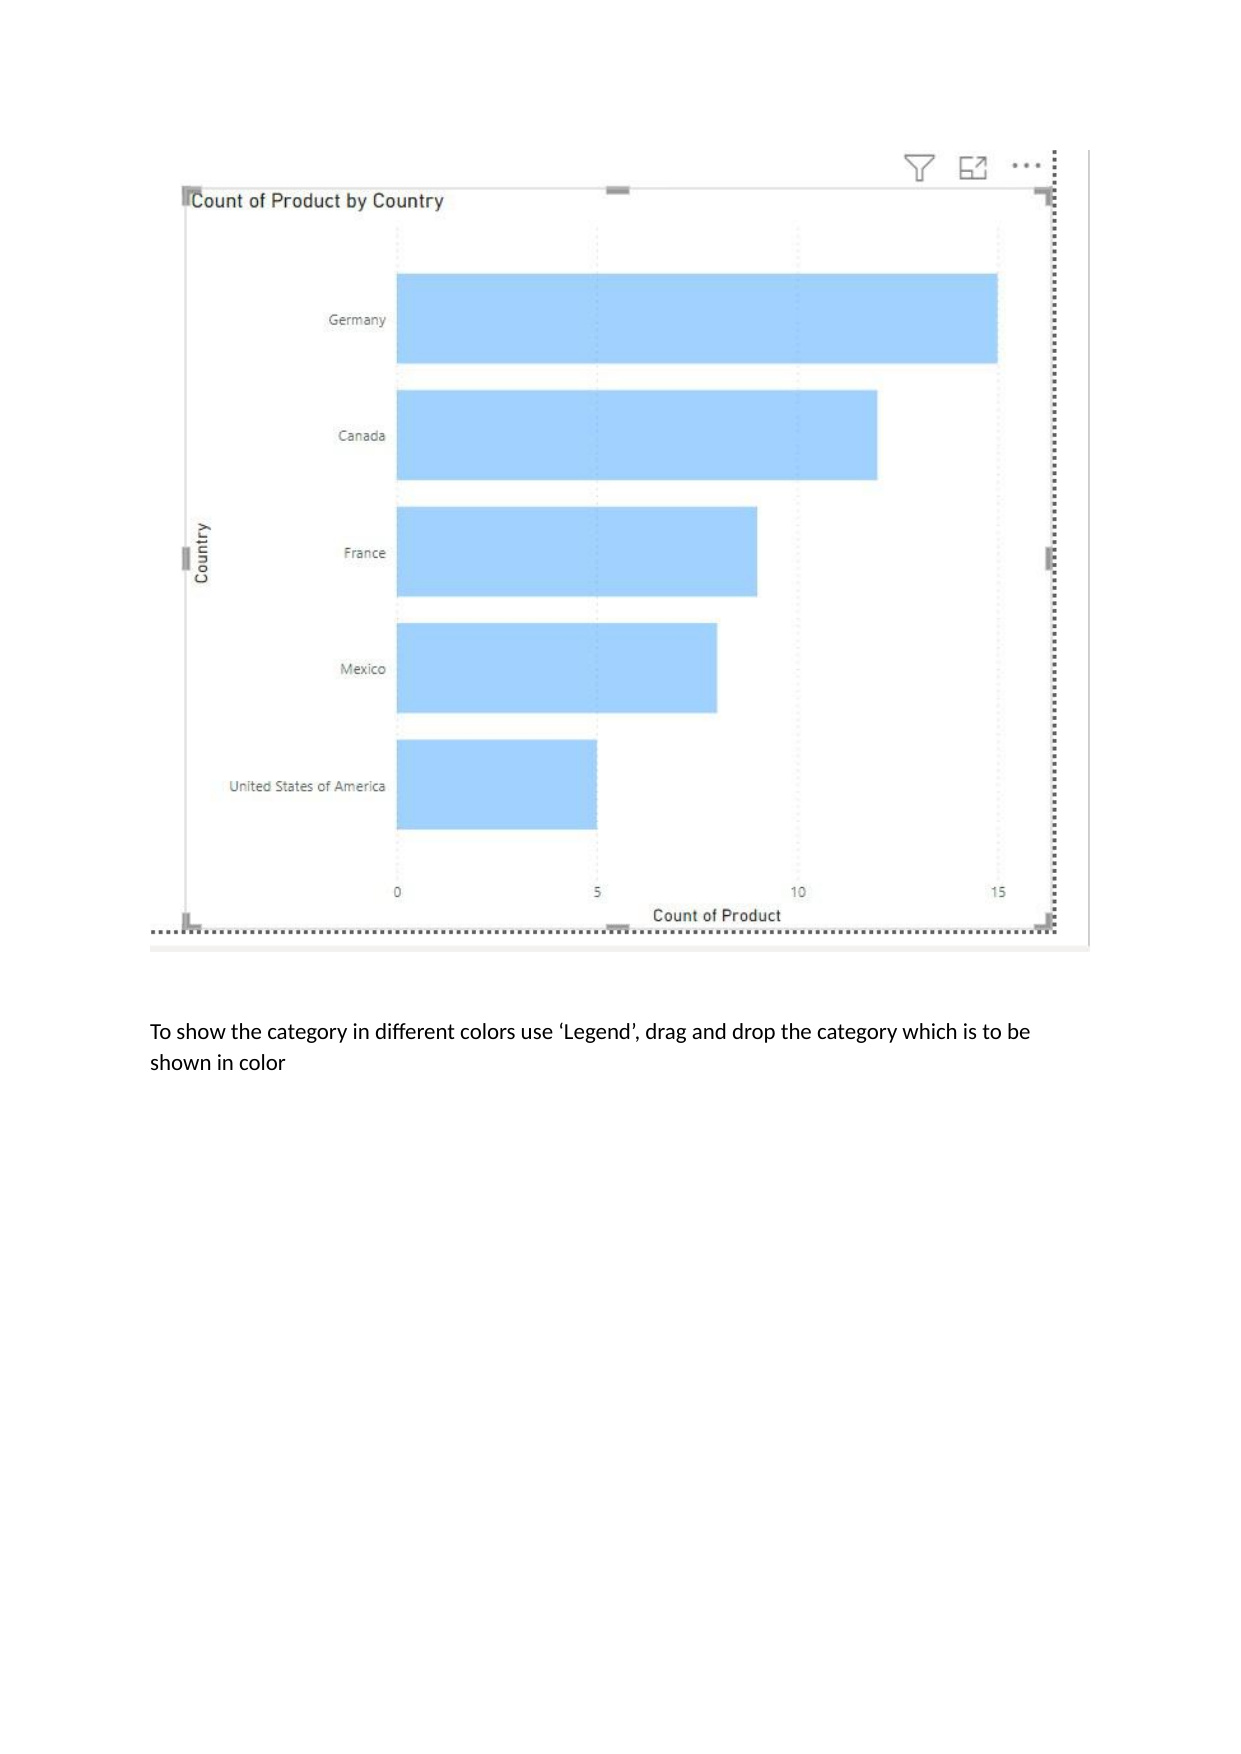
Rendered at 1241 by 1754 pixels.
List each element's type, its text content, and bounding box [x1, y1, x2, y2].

picture [150, 150, 1091, 952]
text To show the category in different colors use ‘Legend’, drag and drop the category which is to be shown in color [150, 1017, 1090, 1076]
